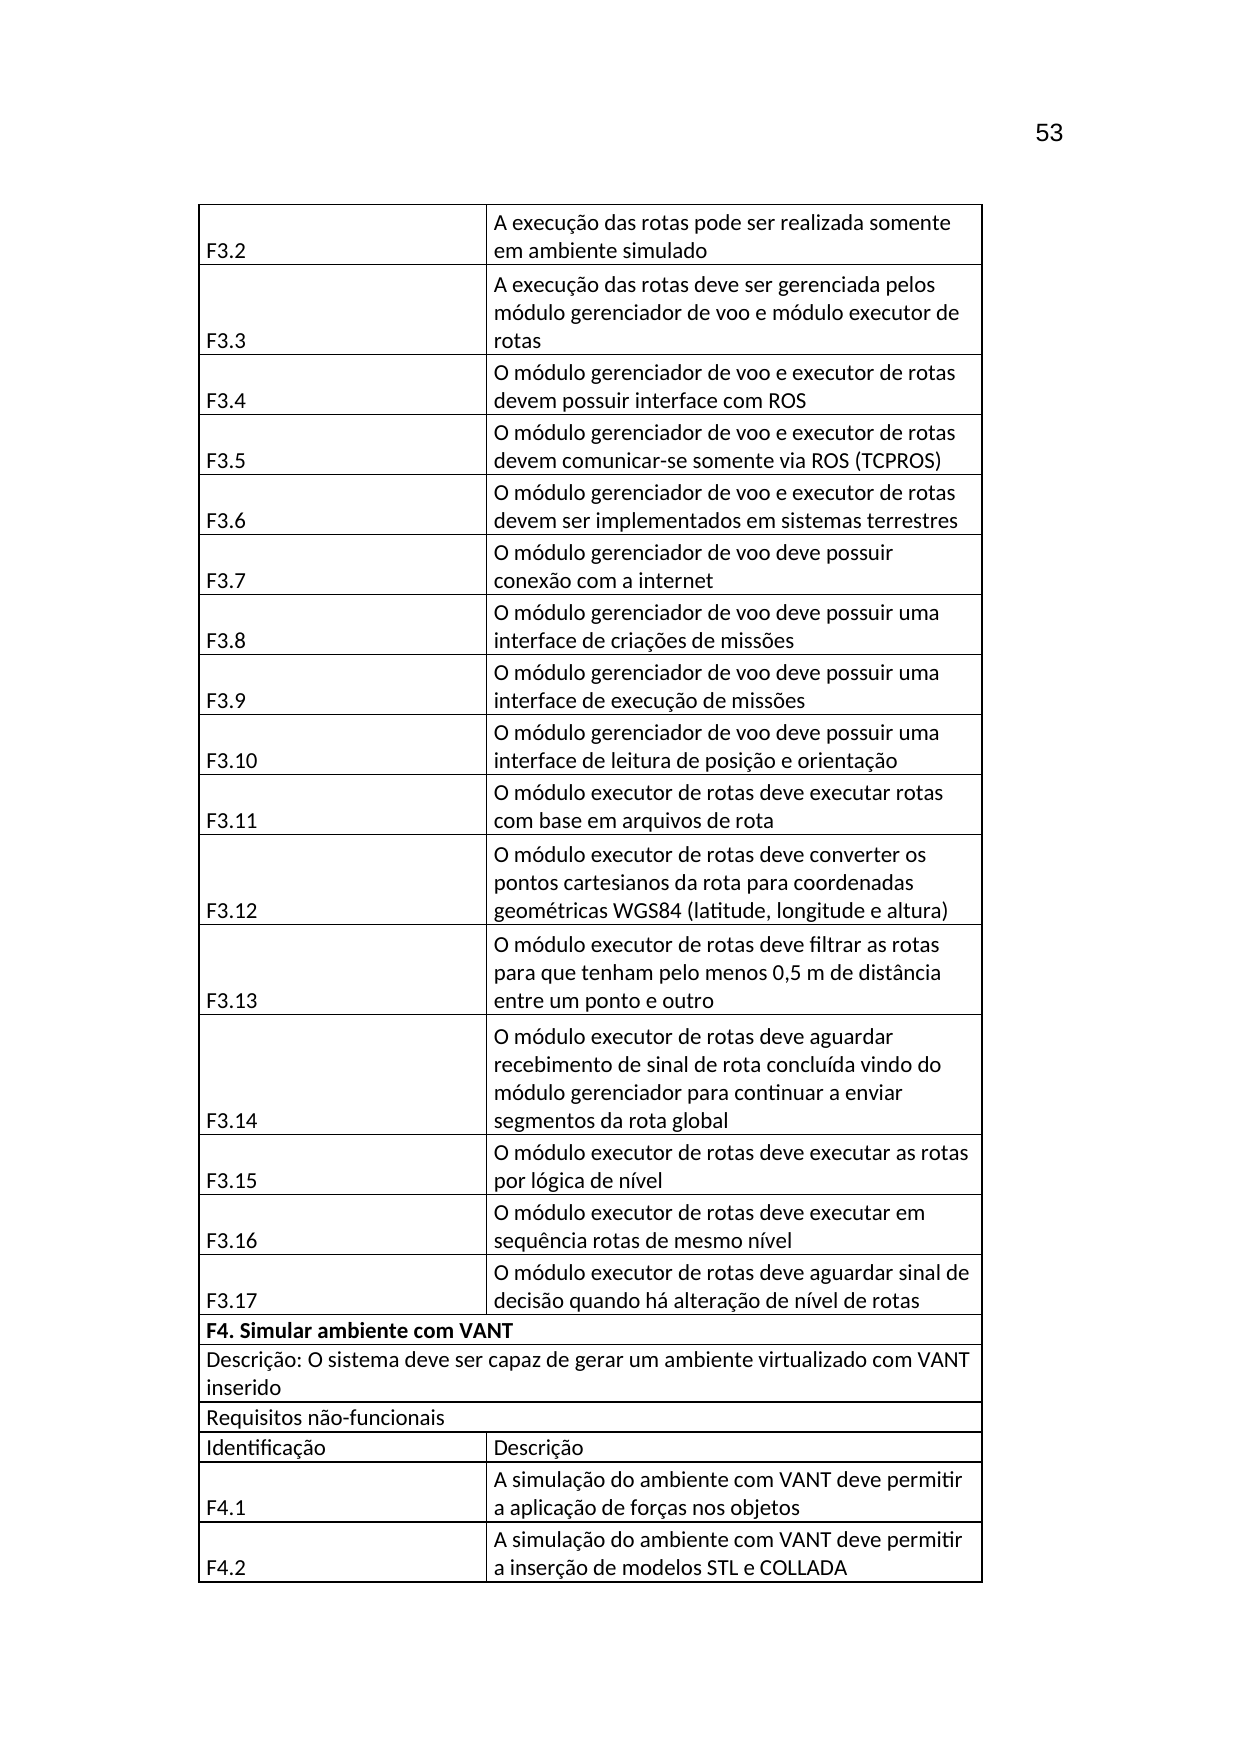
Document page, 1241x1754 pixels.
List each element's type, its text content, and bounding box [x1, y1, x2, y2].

table_cell O módulo executor de rotas deve executar em sequência rotas de mesmo nível [487, 1195, 981, 1254]
table_cell F3.3 [200, 265, 486, 354]
table_cell Descrição [487, 1433, 981, 1461]
table_cell O módulo gerenciador de voo deve possuir uma interface de leitura de posição e orientação [487, 715, 981, 774]
table_cell F3.16 [200, 1195, 486, 1254]
table_cell F4.1 [200, 1463, 486, 1521]
table_cell F3.2 [200, 205, 486, 264]
table_cell F4. Simular ambiente com VANT [200, 1315, 981, 1344]
table_cell F3.5 [200, 415, 486, 474]
table_cell Identificação [200, 1433, 486, 1461]
table_cell Descrição: O sistema deve ser capaz de gerar um ambiente virtualizado com VANT inserido [200, 1345, 981, 1401]
table_cell F3.10 [200, 715, 486, 774]
table_cell O módulo gerenciador de voo e executor de rotas devem possuir interface com ROS [487, 355, 981, 414]
table_cell F3.9 [200, 655, 486, 714]
table_cell O módulo executor de rotas deve aguardar recebimento de sinal de rota concluída vindo do módulo gerenciador para continuar a enviar segmentos da rota global [487, 1015, 981, 1134]
table_cell O módulo executor de rotas deve executar as rotas por lógica de nível [487, 1135, 981, 1194]
table_cell O módulo gerenciador de voo deve possuir conexão com a internet [487, 535, 981, 594]
table_cell F3.12 [200, 835, 486, 924]
table_cell O módulo gerenciador de voo e executor de rotas devem ser implementados em sistemas terrestres [487, 475, 981, 534]
table_cell O módulo gerenciador de voo deve possuir uma interface de execução de missões [487, 655, 981, 714]
table_cell O módulo executor de rotas deve executar rotas com base em arquivos de rota [487, 775, 981, 834]
table_cell O módulo gerenciador de voo deve possuir uma interface de criações de missões [487, 595, 981, 654]
table_cell Requisitos não-funcionais [200, 1403, 981, 1431]
table_cell F3.7 [200, 535, 486, 594]
table_cell F3.17 [200, 1255, 486, 1314]
table_cell F3.8 [200, 595, 486, 654]
table_cell F3.11 [200, 775, 486, 834]
table_cell F3.15 [200, 1135, 486, 1194]
table_cell A execução das rotas pode ser realizada somente em ambiente simulado [487, 205, 981, 264]
table_cell A execução das rotas deve ser gerenciada pelos módulo gerenciador de voo e módulo executor de rotas [487, 265, 981, 354]
table_cell O módulo gerenciador de voo e executor de rotas devem comunicar-se somente via ROS (TCPROS) [487, 415, 981, 474]
table_cell F3.13 [200, 925, 486, 1014]
table_cell F3.6 [200, 475, 486, 534]
table_cell O módulo executor de rotas deve converter os pontos cartesianos da rota para coordenadas geométricas WGS84 (latitude, longitude e altura) [487, 835, 981, 924]
table_cell A simulação do ambiente com VANT deve permitir a inserção de modelos STL e COLLADA [487, 1523, 981, 1581]
table_cell O módulo executor de rotas deve aguardar sinal de decisão quando há alteração de nível de rotas [487, 1255, 981, 1314]
table_cell A simulação do ambiente com VANT deve permitir a aplicação de forças nos objetos [487, 1463, 981, 1521]
table_cell F4.2 [200, 1523, 486, 1581]
table_cell F3.14 [200, 1015, 486, 1134]
table_cell O módulo executor de rotas deve filtrar as rotas para que tenham pelo menos 0,5 m de distância entre um ponto e outro [487, 925, 981, 1014]
table_cell F3.4 [200, 355, 486, 414]
